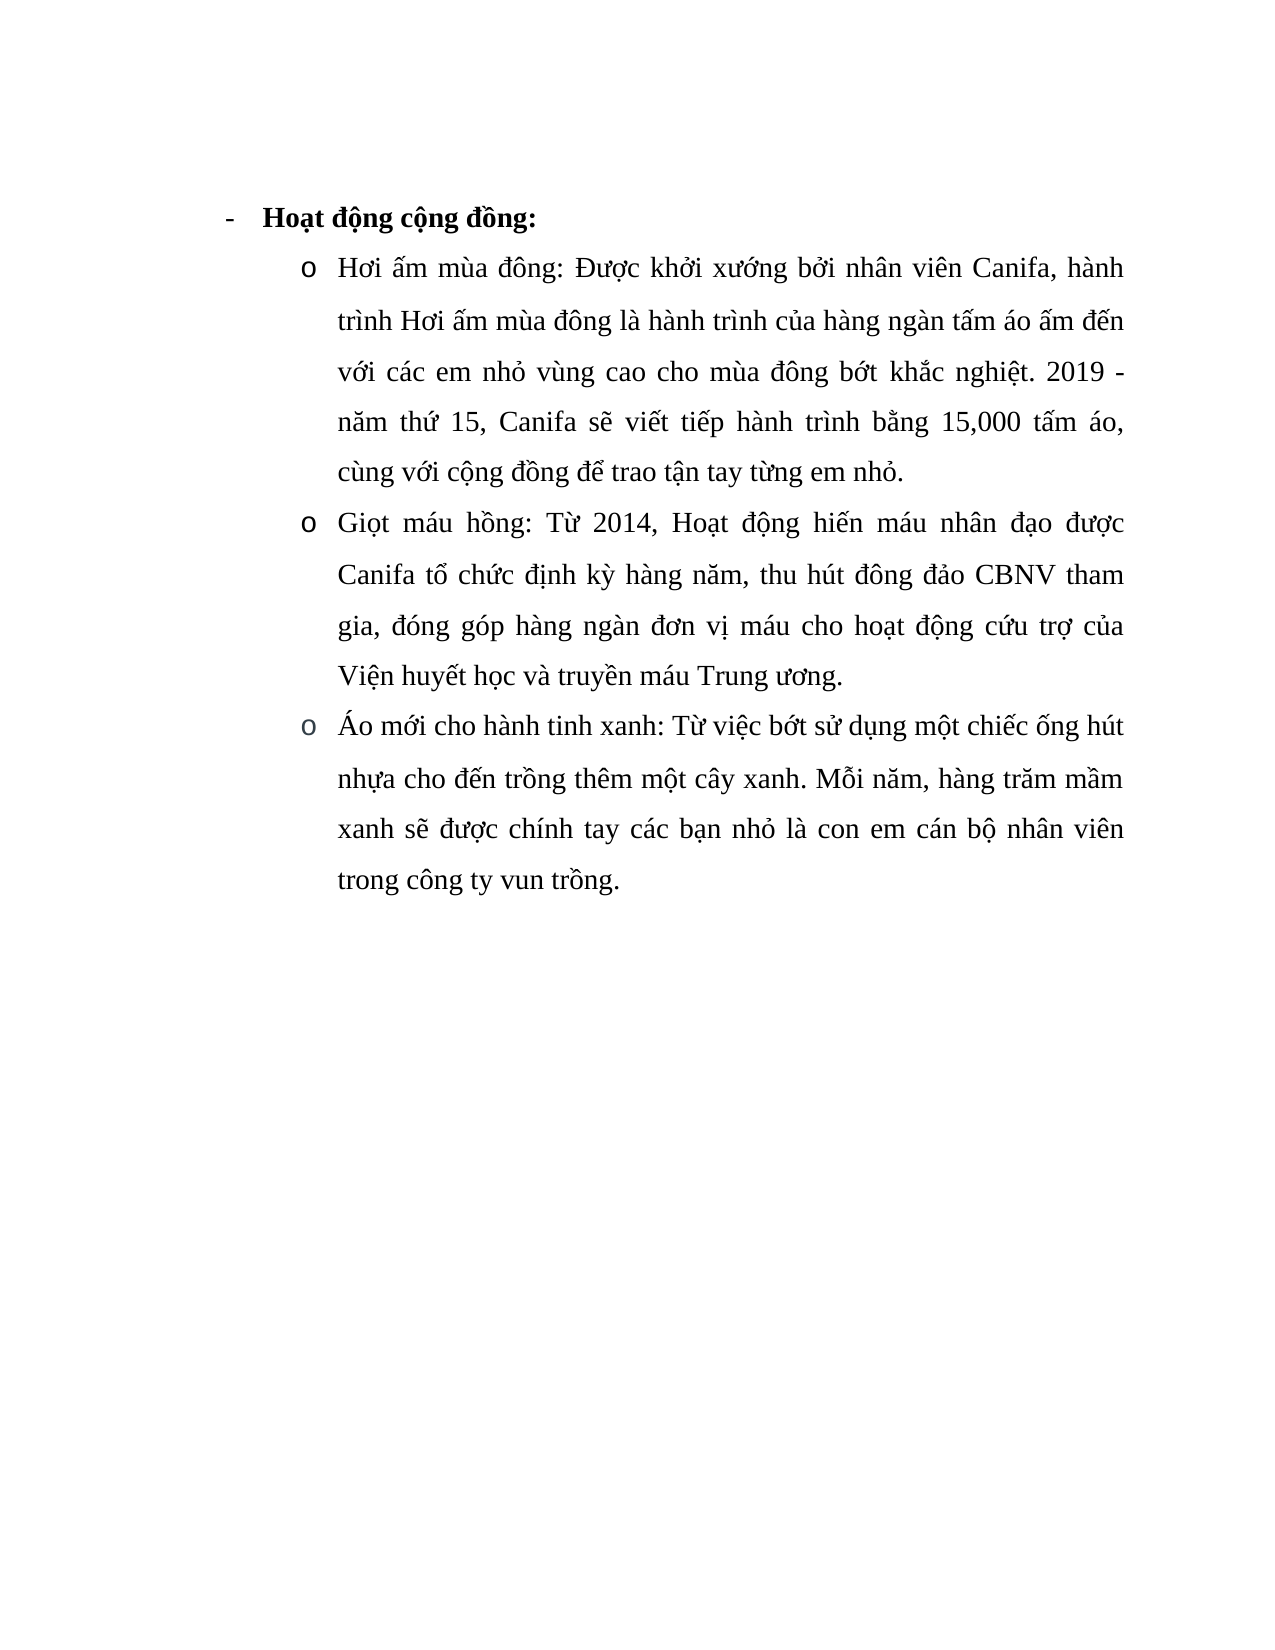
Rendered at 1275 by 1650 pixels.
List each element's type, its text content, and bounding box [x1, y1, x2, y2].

list Áo mới cho hành tinh xanh: Từ việc bớt sử dụng một chiếc ống hút nhựa cho đến trồng thêm một cây xanh. Mỗi năm, hàng trăm mầm xanh sẽ được chính tay các bạn nhỏ là con em cán bộ nhân viên trong công ty vun trồng. [300, 708, 1125, 895]
list Hơi ấm mùa đông: Được khởi xướng bởi nhân viên Canifa, hành trình Hơi ấm mùa đông là hành trình của hàng ngàn tấm áo ấm đến với các em nhỏ vùng cao cho mùa đông bớt khắc nghiệt. 2019 - năm thứ 15, Canifa sẽ viết tiếp hành trình bằng 15,000 tấm áo, cùng với cộng đồng để trao tận tay từng em nhỏ. [300, 251, 1125, 488]
list Hoạt động cộng đồng: [225, 200, 1125, 234]
list Giọt máu hồng: Từ 2014, Hoạt động hiến máu nhân đạo được Canifa tổ chức định kỳ hàng năm, thu hút đông đảo CBNV tham gia, đóng góp hàng ngàn đơn vị máu cho hoạt động cứu trợ của Viện huyết học và truyền máu Trung ương. [300, 505, 1125, 692]
